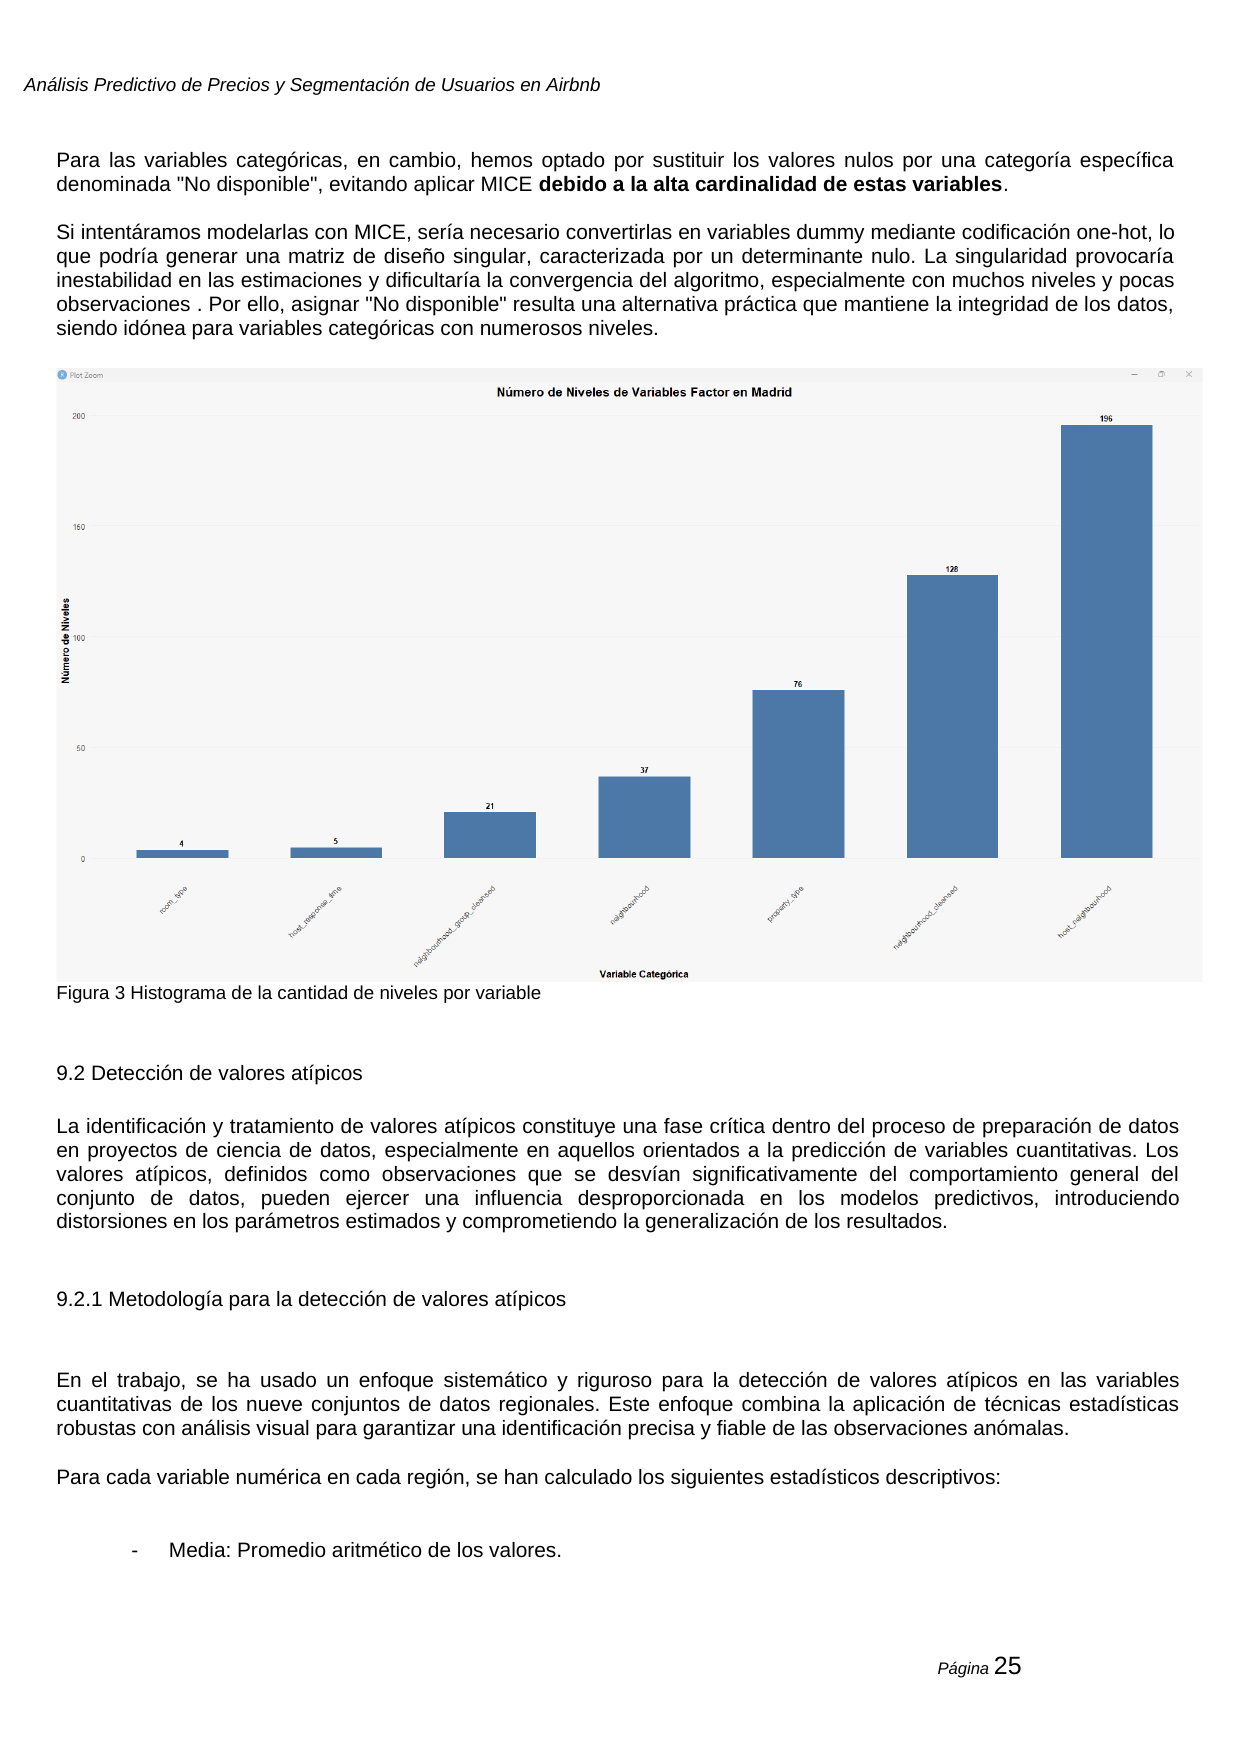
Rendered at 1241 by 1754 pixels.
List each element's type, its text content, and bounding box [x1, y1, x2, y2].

subtitle 9.2.1 Metodología para la detección de valores atípicos [56, 1286, 1181, 1310]
text En el trabajo, se ha usado un enfoque sistemático y riguroso para la detección de valores atípicos en las variables cuantitativas de los nueve conjuntos de datos regionales. Este enfoque combina la aplicación de técnicas estadísticas robustas con análisis visual para garantizar una identificación precisa y fiable de las observaciones anómalas. [56, 1368, 1181, 1439]
text Para cada variable numérica en cada región, se han calculado los siguientes estadísticos descriptivos: [56, 1464, 1181, 1488]
text Figura 3 Histograma de la cantidad de niveles por variable [56, 982, 1176, 1003]
text La identificación y tratamiento de valores atípicos constituye una fase crítica dentro del proceso de preparación de datos en proyectos de ciencia de datos, especialmente en aquellos orientados a la predicción de variables cuantitativas. Los valores atípicos, definidos como observaciones que se desvían significativamente del comportamiento general del conjunto de datos, pueden ejercer una influencia desproporcionada en los modelos predictivos, introduciendo distorsiones en los parámetros estimados y comprometiendo la generalización de los resultados. [56, 1113, 1181, 1233]
list Media: Promedio aritmético de los valores. [131, 1537, 1176, 1561]
text Si intentáramos modelarlas con MICE, sería necesario convertirlas en variables dummy mediante codificación one-hot, lo que podría generar una matriz de diseño singular, caracterizada por un determinante nulo. La singularidad provocaría inestabilidad en las estimaciones y dificultaría la convergencia del algoritmo, especialmente con muchos niveles y pocas observaciones . Por ello, asignar "No disponible" resulta una alternativa práctica que mantiene la integridad de los datos, siendo idónea para variables categóricas con numerosos niveles. [56, 219, 1176, 339]
text Para las variables categóricas, en cambio, hemos optado por sustituir los valores nulos por una categoría específica denominada "No disponible", evitando aplicar MICE debido a la alta cardinalidad de estas variables. [56, 148, 1176, 196]
subtitle 9.2 Detección de valores atípicos [56, 1061, 1176, 1085]
picture [56, 368, 1203, 982]
